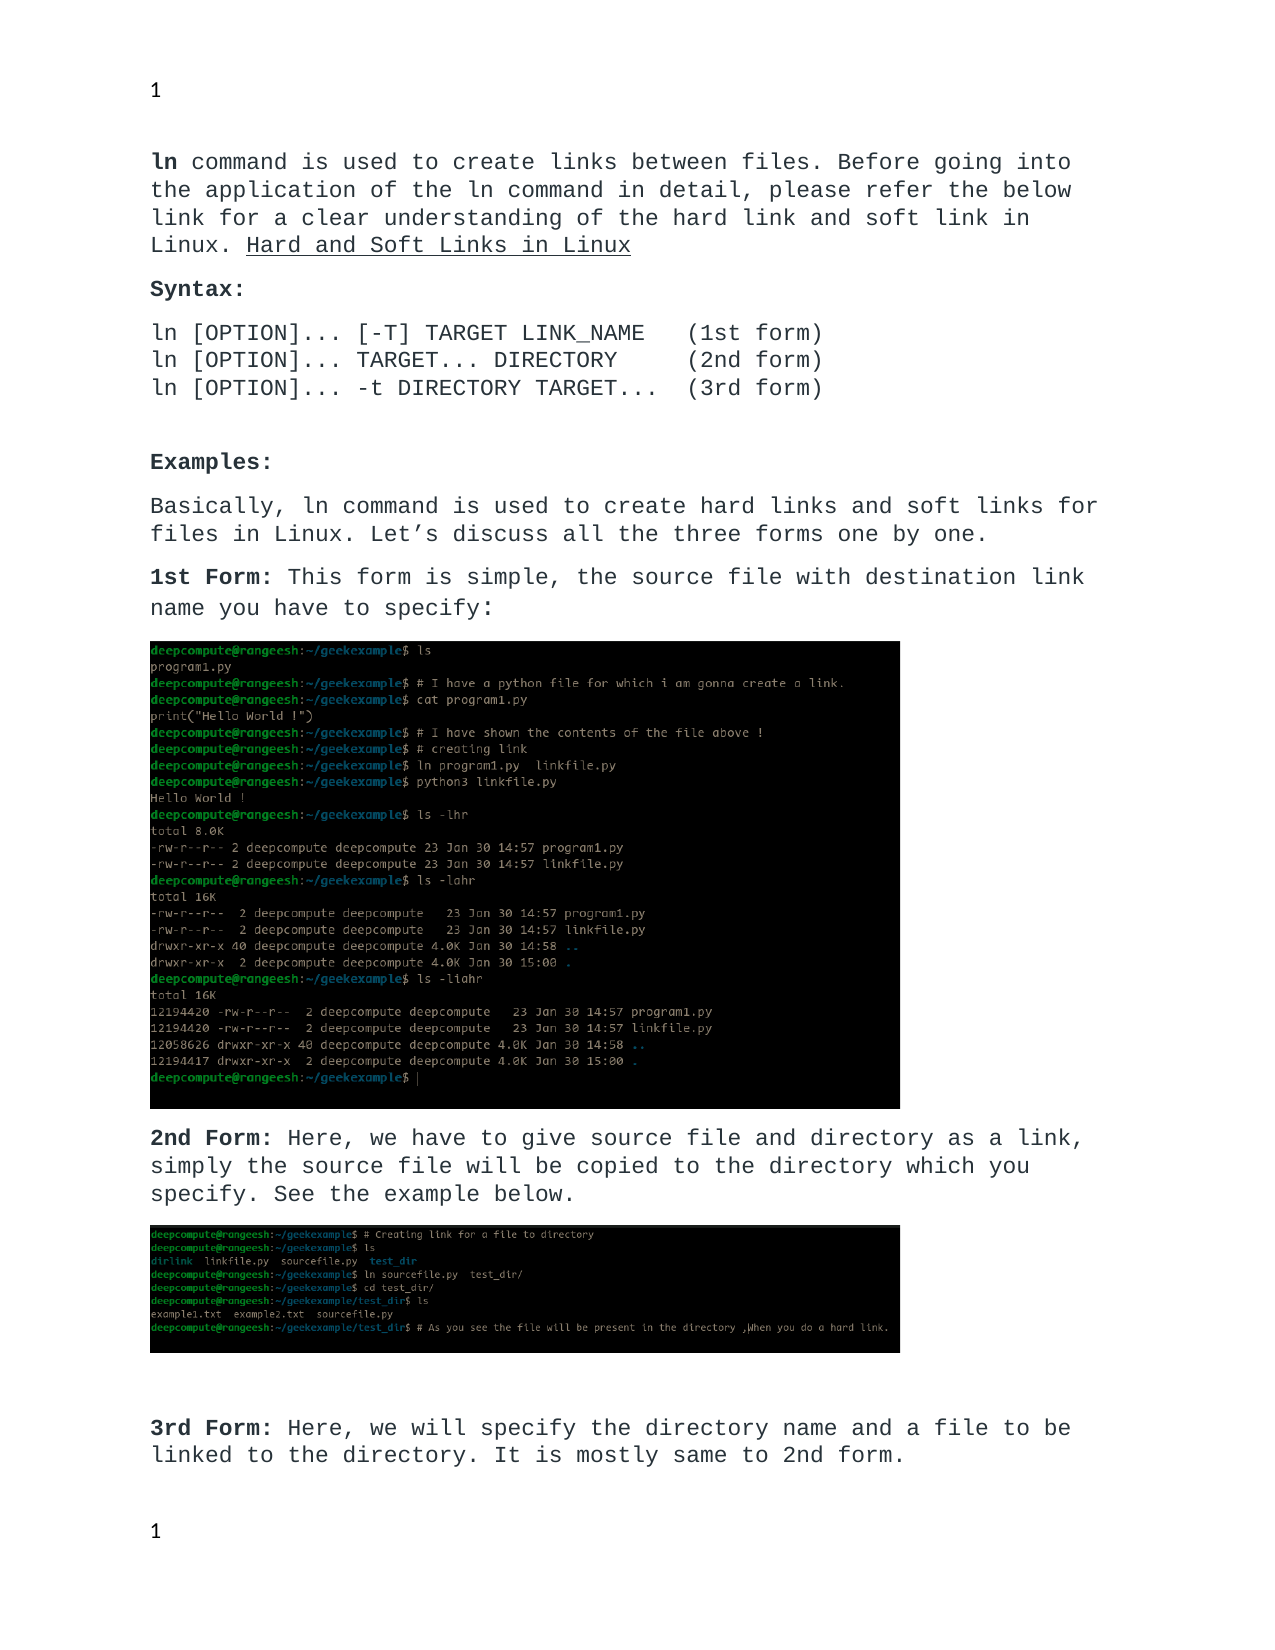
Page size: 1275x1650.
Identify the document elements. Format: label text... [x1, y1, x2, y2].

text Basically, ln command is used to create hard links and soft links for files in Linux. Let’s discuss all the three forms one by one. [150, 494, 1125, 548]
text Examples: [150, 451, 1125, 477]
text Syntax: [150, 277, 1125, 303]
picture [150, 641, 901, 1109]
text 2nd Form: Here, we have to give source file and directory as a link, simply the source file will be copied to the directory which you specify. See the example below. [150, 1126, 1125, 1208]
text 3rd Form: Here, we will specify the directory name and a file to be linked to the directory. It is mostly same to 2nd form. [150, 1416, 1125, 1470]
text ln [OPTION]... [-T] TARGET LINK_NAME (1st form) ln [OPTION]... TARGET... DIRECTORY (2nd form) ln [OPTION]... -t DIRECTORY TARGET... (3rd form) [150, 321, 1125, 433]
text 1st Form: This form is simple, the source file with destination link name you have to specify: [150, 566, 1125, 623]
picture [150, 1225, 901, 1353]
text ln command is used to create links between files. Before going into the application of the ln command in detail, please refer the below link for a clear understanding of the hard link and soft link in Linux. Hard and Soft Links in Linux [150, 150, 1125, 260]
